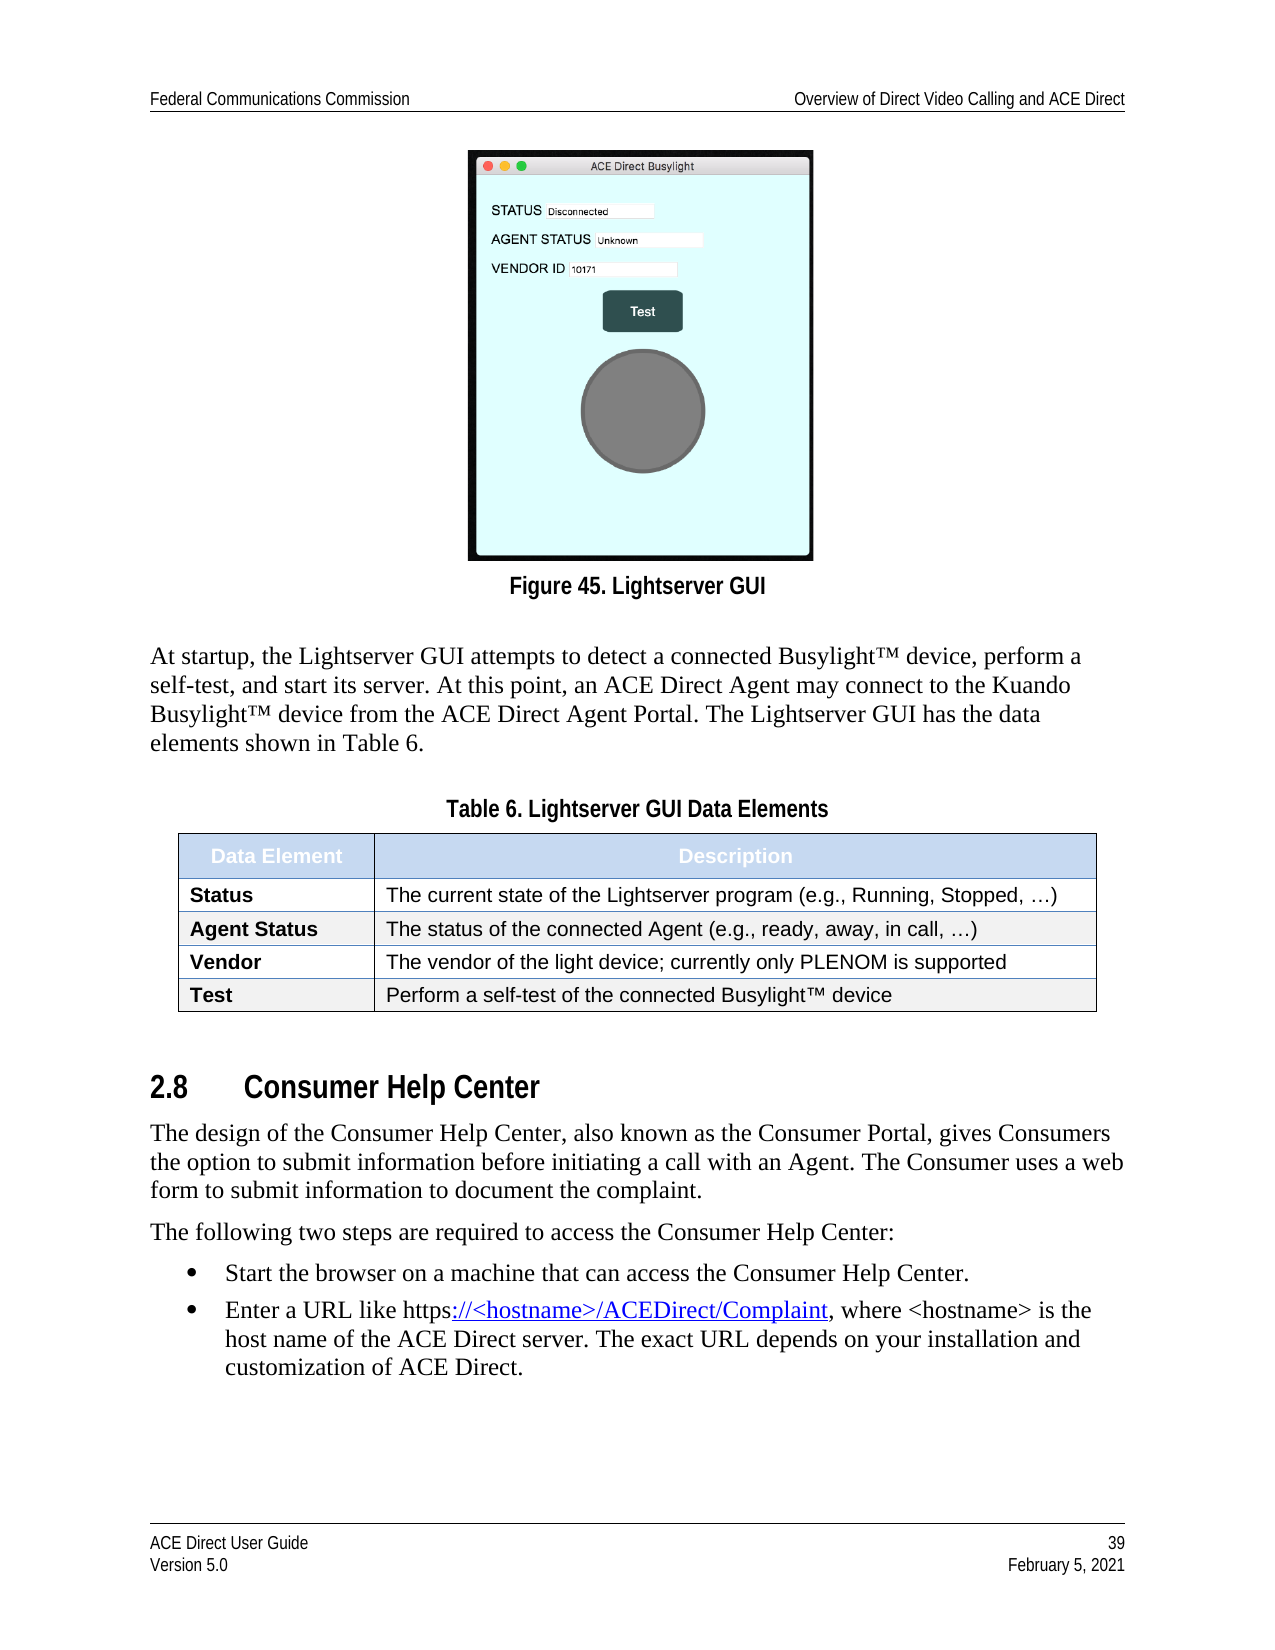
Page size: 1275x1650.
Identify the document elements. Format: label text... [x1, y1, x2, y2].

table_cell Test [179, 979, 374, 1011]
table_header Description [375, 834, 1096, 878]
text Table 6. Lightserver GUI Data Elements [150, 794, 1125, 822]
text The following two steps are required to access the Consumer Help Center: [150, 1217, 1125, 1245]
table_cell The current state of the Lightserver program (e.g., Running, Stopped, …) [375, 879, 1096, 911]
table_cell Perform a self-test of the connected Busylight™ device [375, 979, 1096, 1011]
list Start the browser on a machine that can access the Consumer Help Center. [187, 1258, 1125, 1287]
table_cell The status of the connected Agent (e.g., ready, away, in call, …) [375, 912, 1096, 944]
subtitle Consumer Help Center [150, 1067, 1125, 1105]
text The design of the Consumer Help Center, also known as the Consumer Portal, gives Consumers the option to submit information before initiating a call with an Agent. The Consumer uses a web form to submit information to document the complaint. [150, 1118, 1125, 1204]
text Figure 45. Lightserver GUI [150, 571, 1125, 600]
picture [467, 150, 814, 561]
table_cell Vendor [179, 946, 374, 978]
table_cell Agent Status [179, 912, 374, 944]
table_cell The vendor of the light device; currently only PLENOM is supported [375, 946, 1096, 978]
list Enter a URL like https://<hostname>/ACEDirect/Complaint, where <hostname> is the host name of the ACE Direct server. The exact URL depends on your installation and customization of ACE Direct. [187, 1295, 1125, 1381]
table_cell Status [179, 879, 374, 911]
text At startup, the Lightserver GUI attempts to detect a connected Busylight™ device, perform a self-test, and start its server. At this point, an ACE Direct Agent may connect to the Kuando Busylight™ device from the ACE Direct Agent Portal. The Lightserver GUI has the data elements shown in Table 6. [150, 641, 1125, 756]
table_header Data Element [179, 834, 374, 878]
